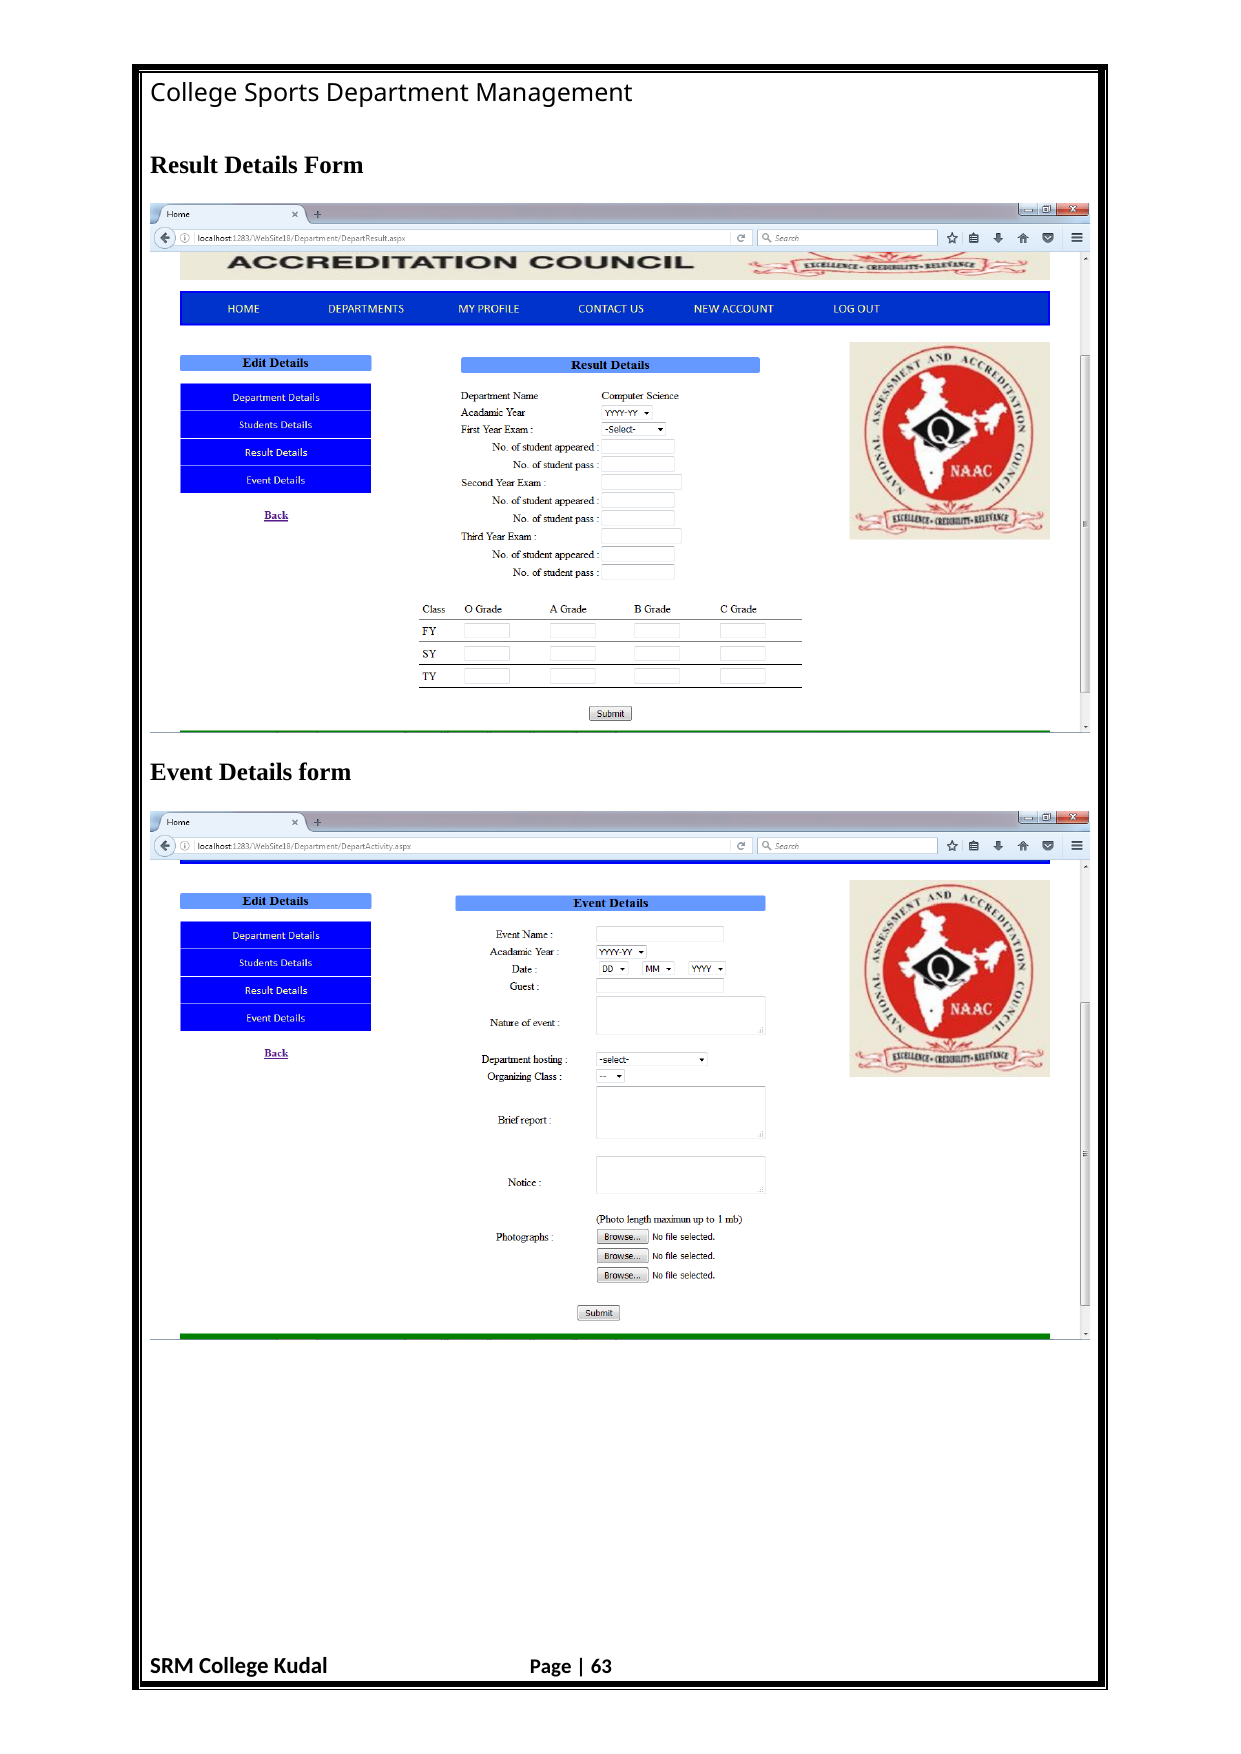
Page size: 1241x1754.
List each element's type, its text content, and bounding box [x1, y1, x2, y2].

text Event Details form [150, 757, 1090, 786]
picture [150, 811, 1091, 1340]
text Result Details Form [150, 150, 1090, 179]
picture [150, 203, 1091, 733]
